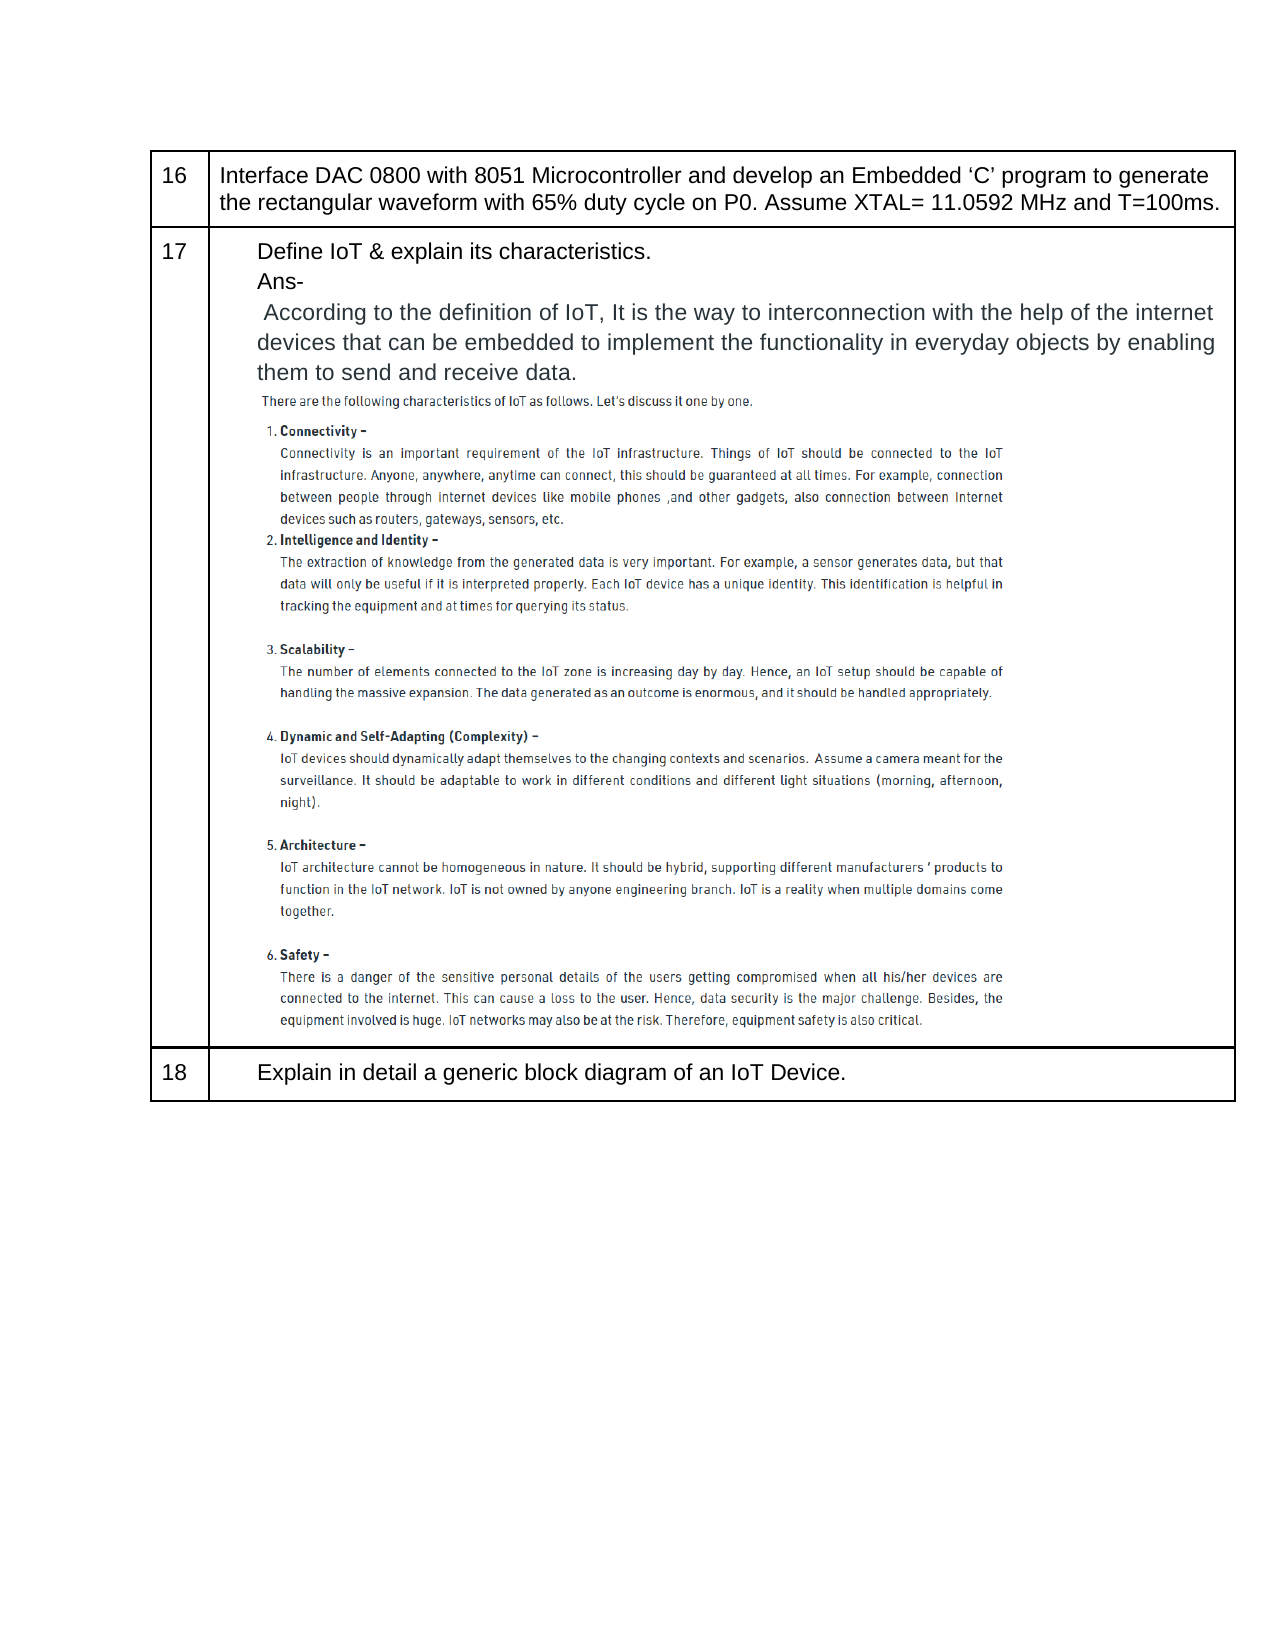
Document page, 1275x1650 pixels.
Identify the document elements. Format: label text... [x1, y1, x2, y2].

picture [256, 389, 1017, 1033]
table_cell Explain in detail a generic block diagram of an IoT Device. [210, 1049, 1234, 1099]
table_cell Interface DAC 0800 with 8051 Microcontroller and develop an Embedded ‘C’ program to generate the rectangular waveform with 65% duty cycle on P0. Assume XTAL= 11.0592 MHz and T=100ms. [210, 152, 1234, 226]
table_cell 16 [152, 152, 208, 226]
table_cell 18 [152, 1049, 208, 1099]
table_cell Define IoT & explain its characteristics. Ans- According to the definition of IoT, It is the way to interconnection with the help of the internet devices that can be embedded to implement the functionality in everyday objects by enabling them to send and receive data. [210, 228, 1234, 1046]
table_cell 17 [152, 228, 208, 1046]
